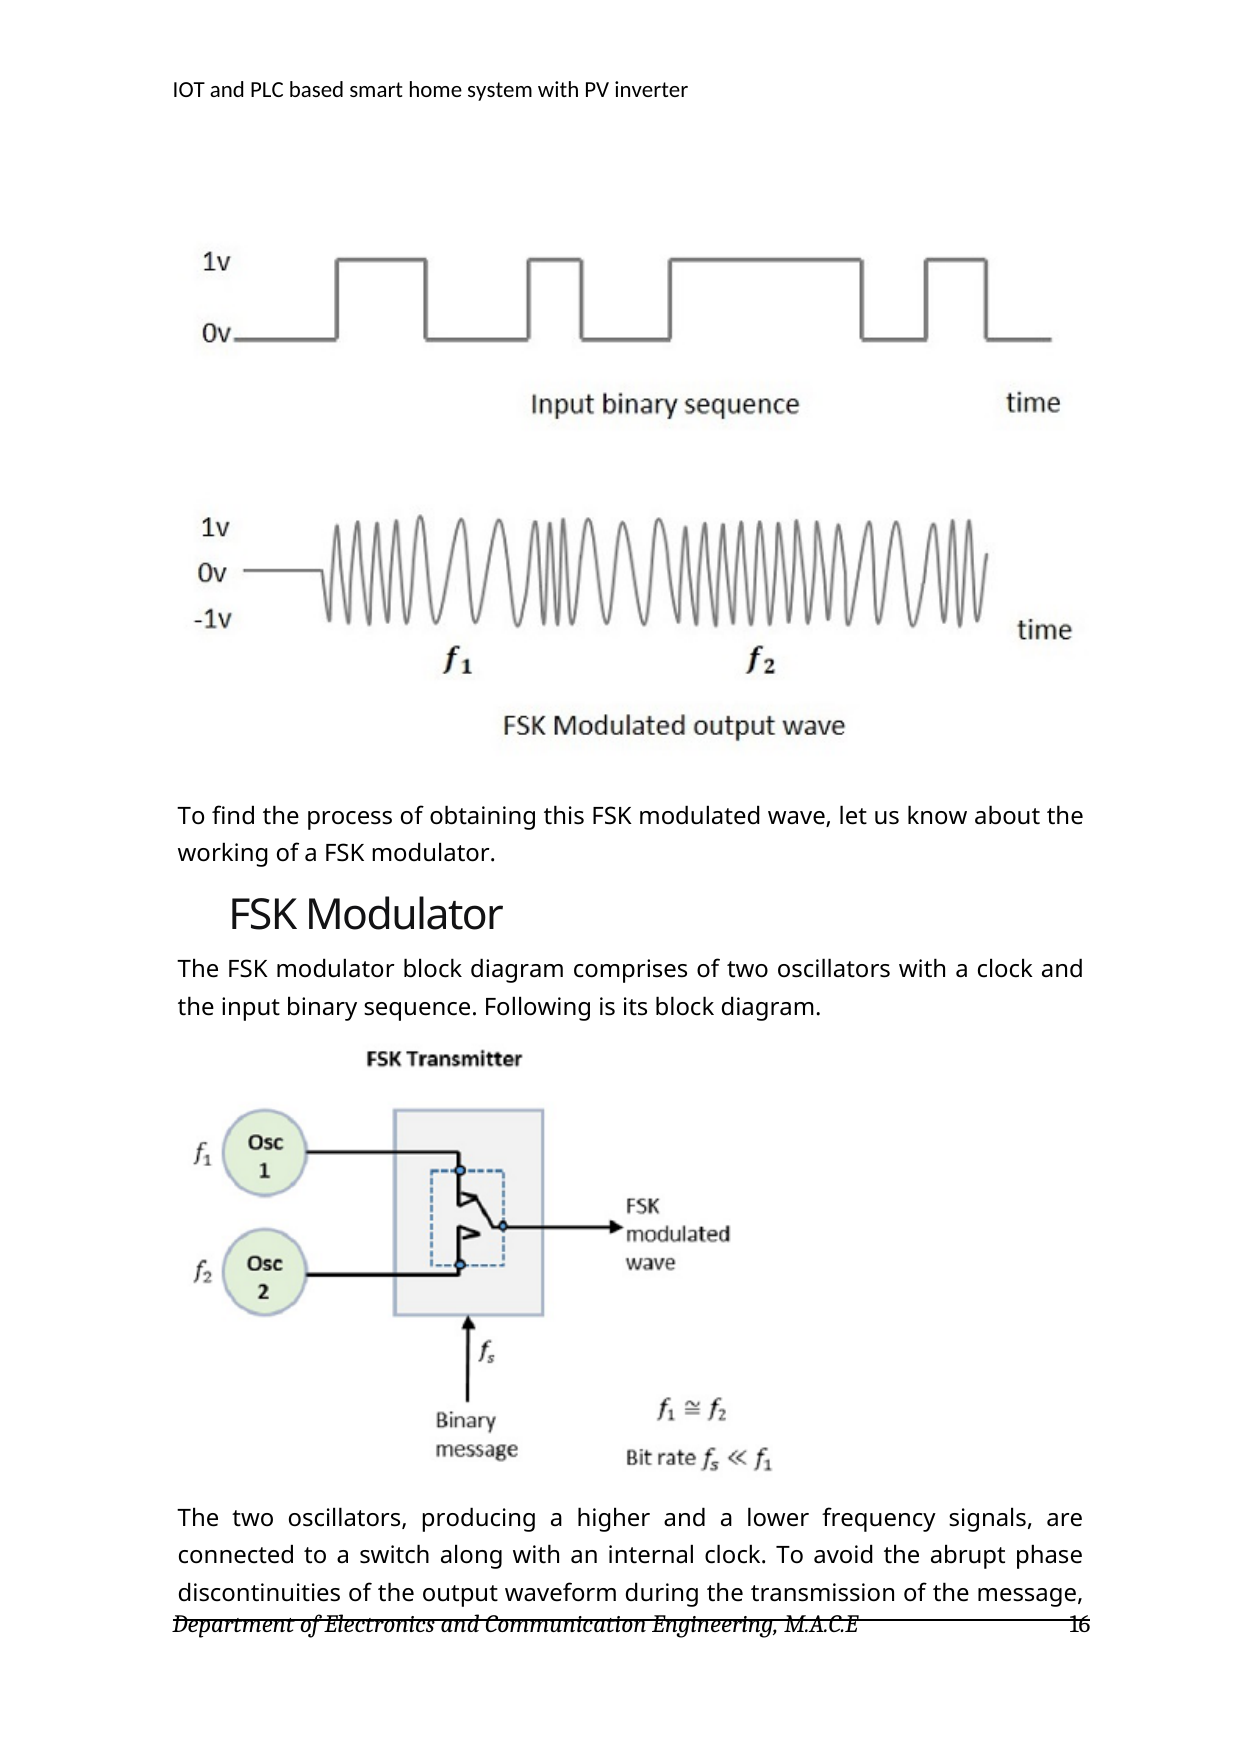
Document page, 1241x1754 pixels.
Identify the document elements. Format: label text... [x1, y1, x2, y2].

picture [172, 155, 1110, 785]
subtitle FSK Modulator [228, 884, 1085, 942]
picture [172, 1036, 798, 1487]
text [177, 1496, 1085, 1608]
text To find the process of obtaining this FSK modulated wave, let us know about the working of a FSK modulator. [177, 794, 1085, 869]
text The FSK modulator block diagram comprises of two oscillators with a clock and the input binary sequence. Following is its block diagram. [177, 947, 1085, 1022]
